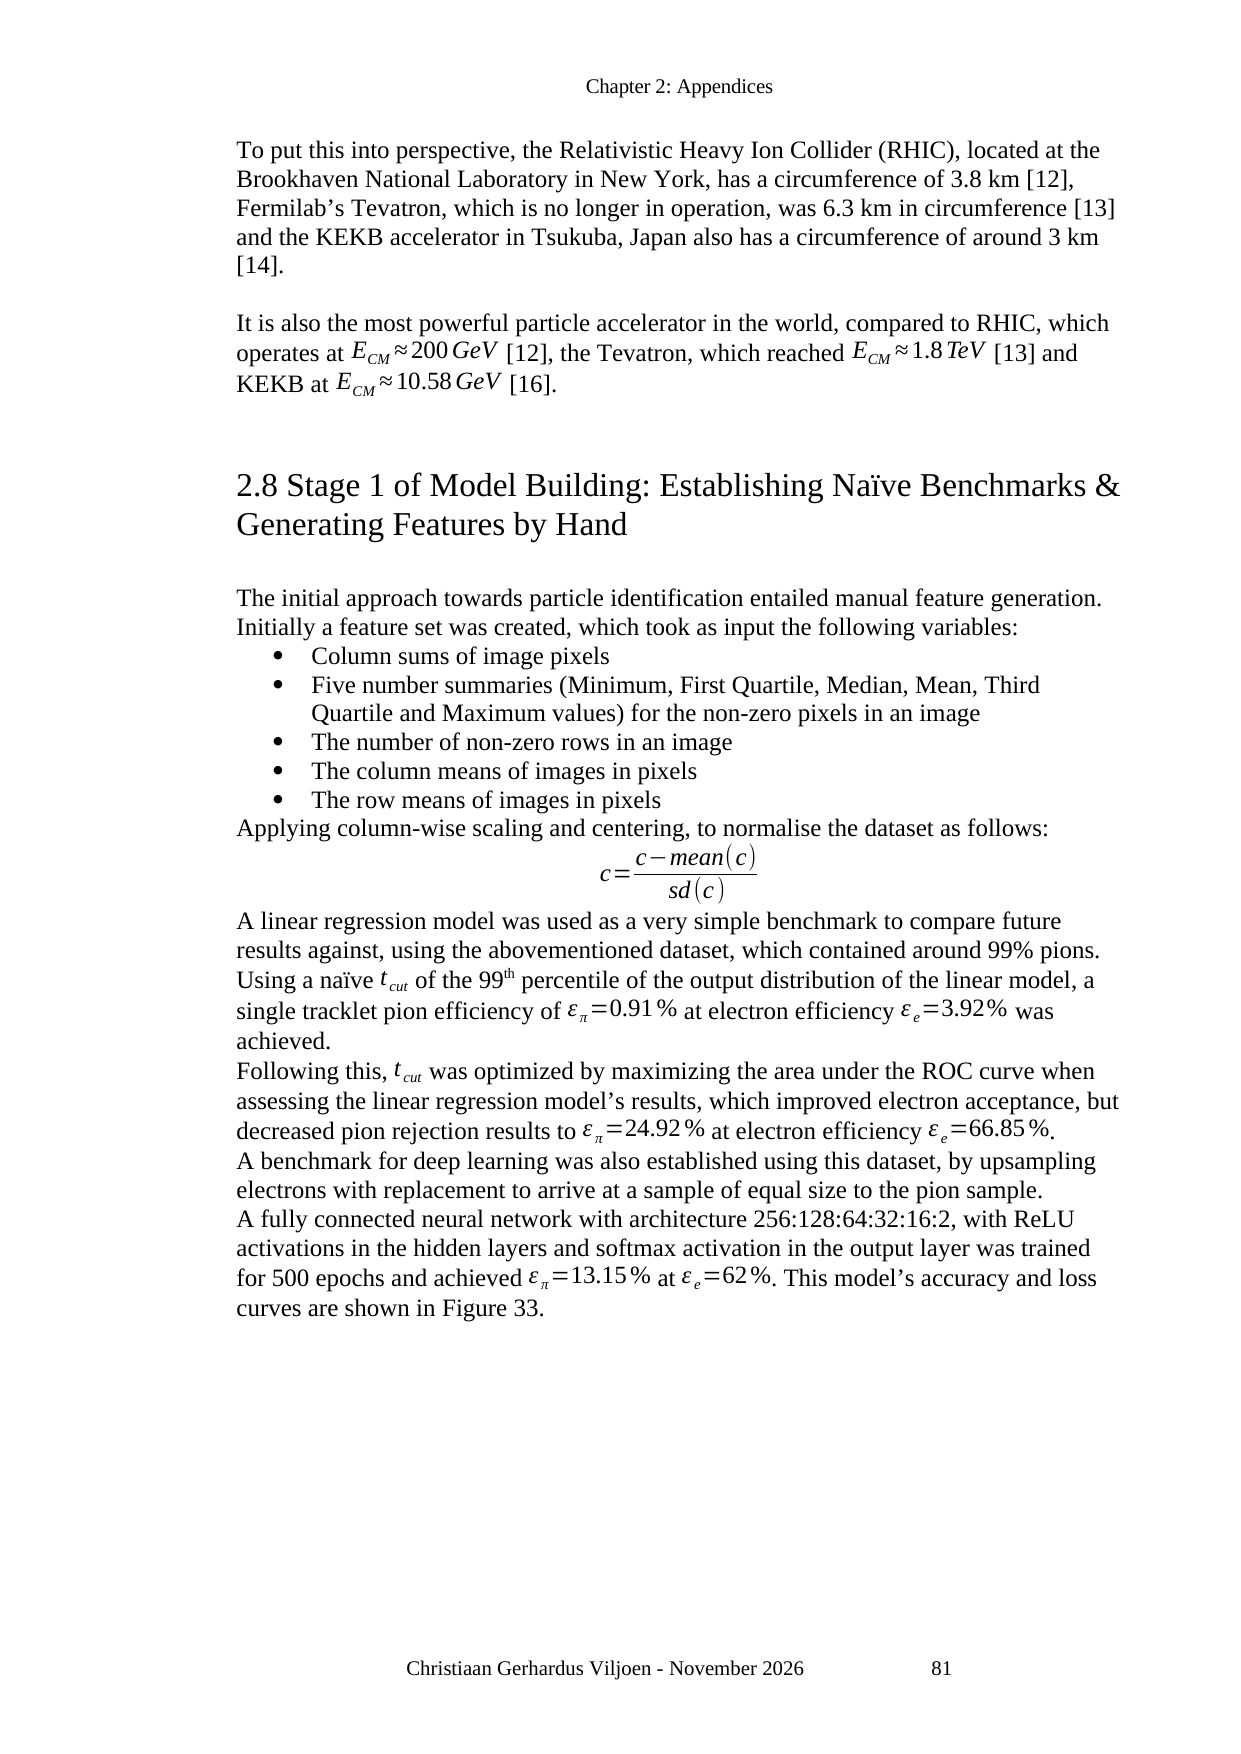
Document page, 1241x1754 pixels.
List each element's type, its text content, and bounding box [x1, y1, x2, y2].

list Column sums of image pixels [274, 641, 1122, 670]
text To put this into perspective, the Relativistic Heavy Ion Collider (RHIC), located at the Brookhaven National Laboratory in New York, has a circumference of 3.8 km , Fermilab’s Tevatron, which is no longer in operation, was 6.3 km in circumference and the KEKB accelerator in Tsukuba, Japan also has a circumference of around 3 km . [236, 135, 1122, 279]
text Using a naïve of the 99th percentile of the output distribution of the linear model, a single tracklet pion efficiency of at electron efficiency was achieved. [236, 963, 1122, 1055]
list The number of non-zero rows in an image [274, 727, 1122, 756]
text Following this, was optimized by maximizing the area under the ROC curve when assessing the linear regression model’s results, which improved electron acceptance, but decreased pion rejection results to at electron efficiency . [236, 1055, 1122, 1146]
text The initial approach towards particle identification entailed manual feature generation. Initially a feature set was created, which took as input the following variables: [236, 583, 1122, 641]
text A linear regression model was used as a very simple benchmark to compare future results against, using the abovementioned dataset, which contained around 99% pions. [236, 906, 1122, 963]
text Applying column-wise scaling and centering, to normalise the dataset as follows: [236, 813, 1122, 842]
list The column means of images in pixels [274, 756, 1122, 785]
text It is also the most powerful particle accelerator in the world, compared to RHIC, which operates at , the Tevatron, which reached and KEKB at . [236, 308, 1122, 399]
text A benchmark for deep learning was also established using this dataset, by upsampling electrons with replacement to arrive at a sample of equal size to the pion sample. [236, 1146, 1122, 1204]
list Five number summaries (Minimum, First Quartile, Median, Mean, Third Quartile and Maximum values) for the non-zero pixels in an image [274, 670, 1122, 727]
list The row means of images in pixels [274, 785, 1122, 813]
subtitle Stage 1 of Model Building: Establishing Naïve Benchmarks & Generating Features by Hand [236, 466, 1122, 542]
